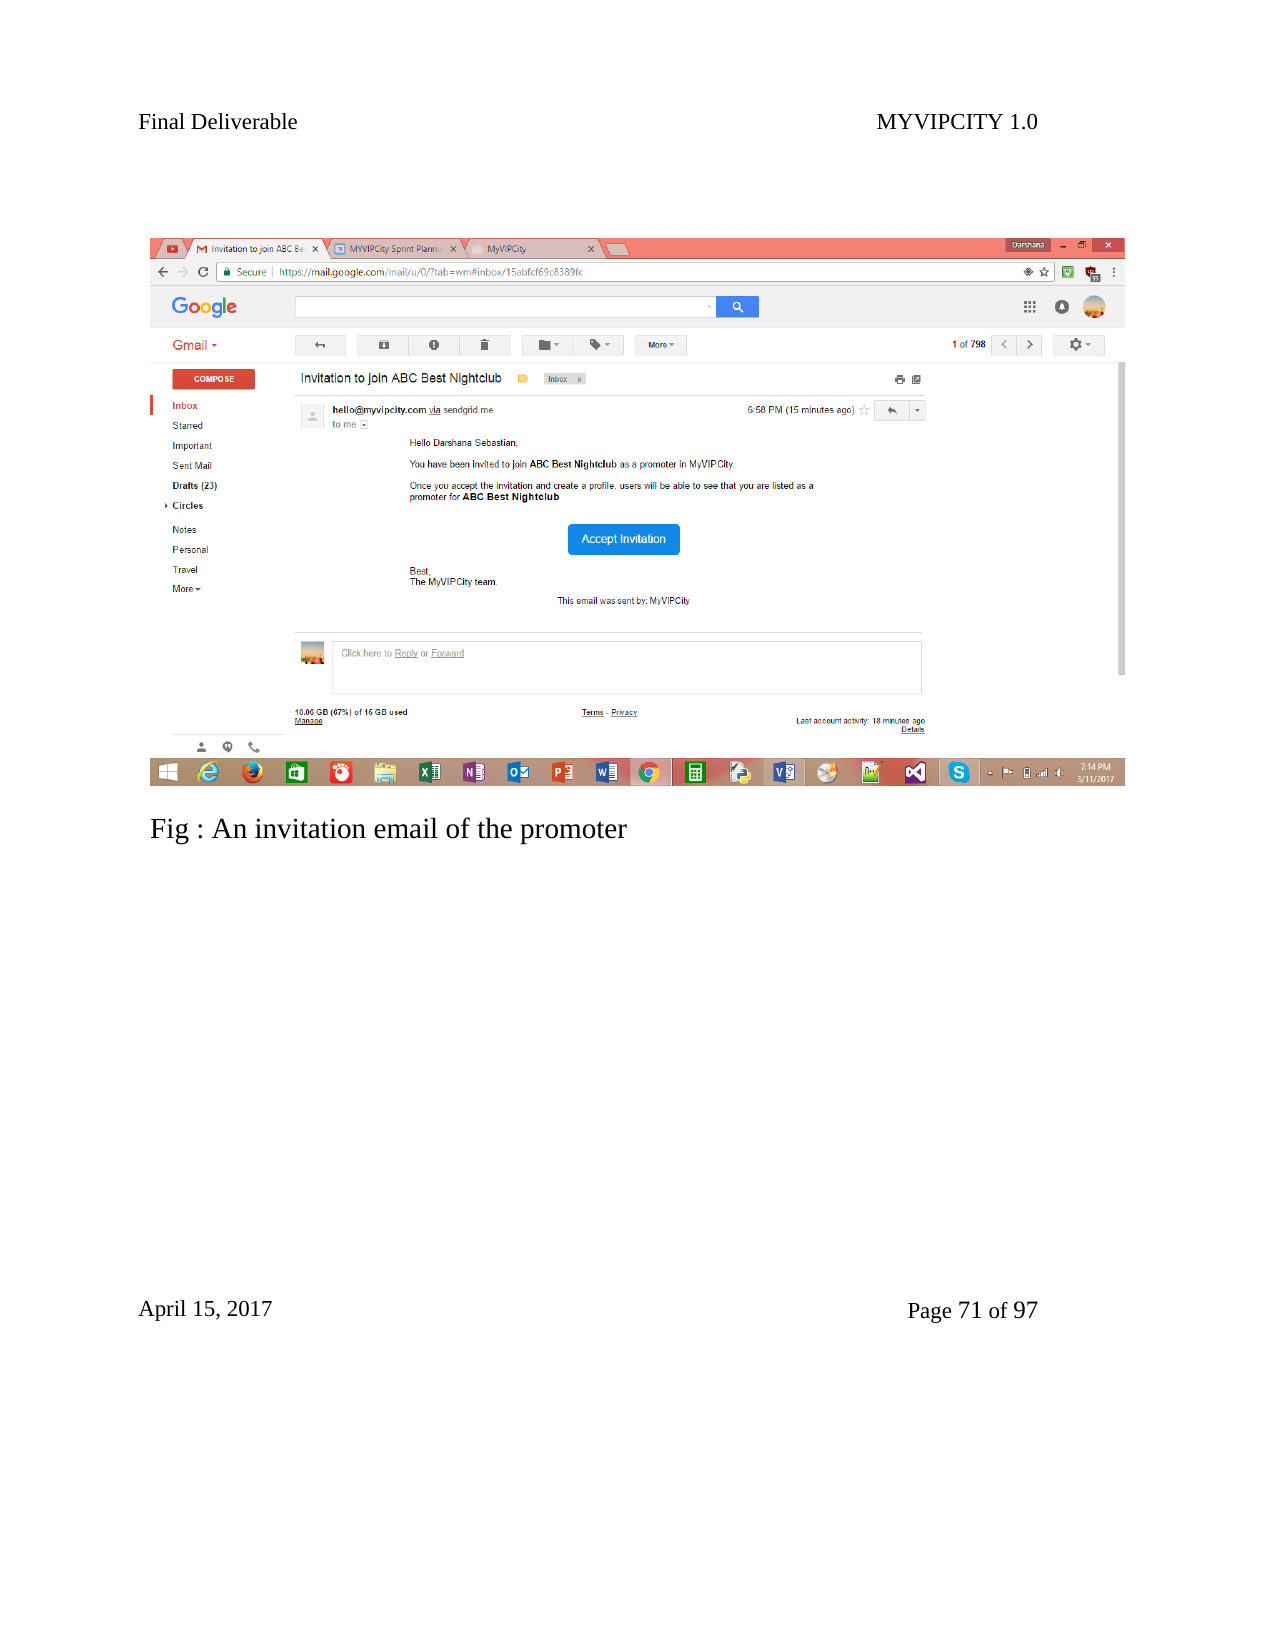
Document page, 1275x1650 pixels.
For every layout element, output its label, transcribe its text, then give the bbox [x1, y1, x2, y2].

text Fig : An invitation email of the promoter [150, 811, 1125, 844]
picture [150, 238, 1125, 786]
